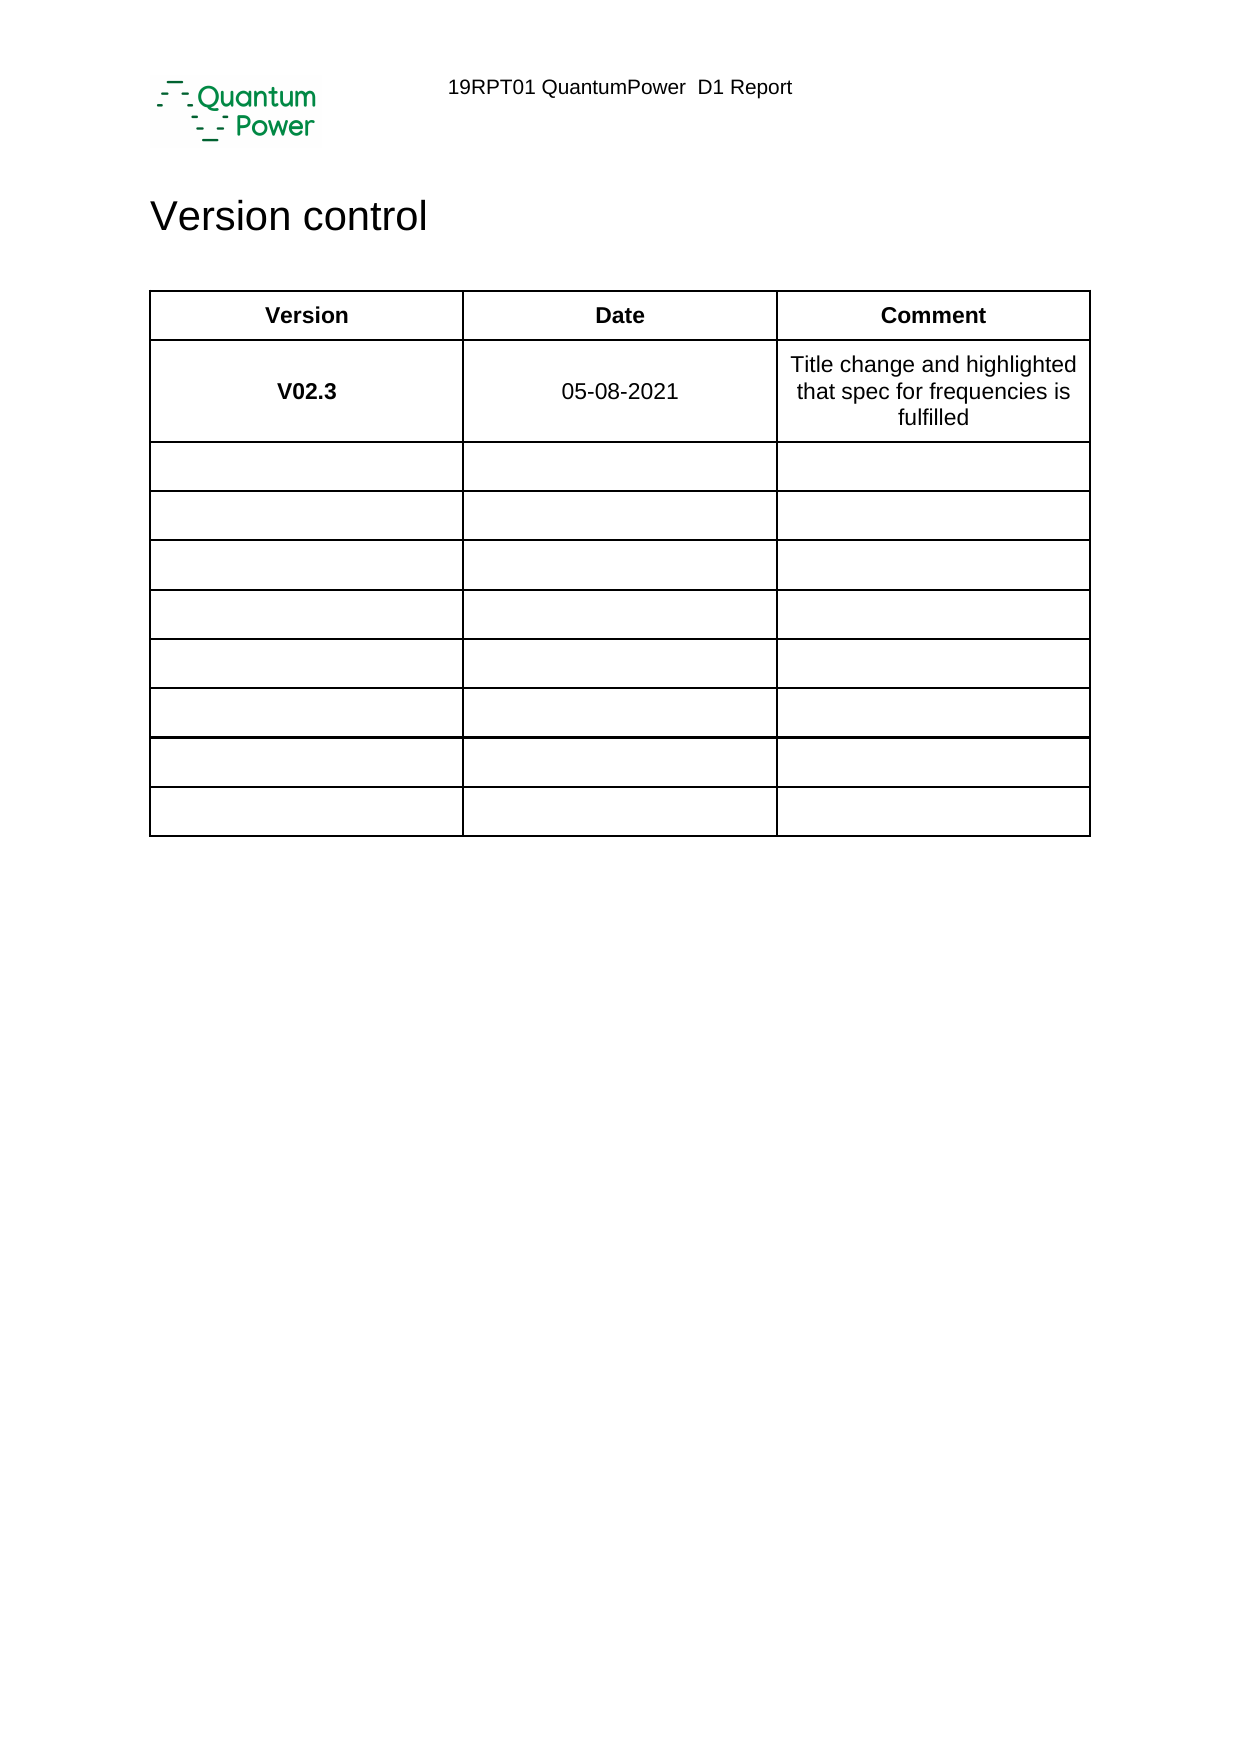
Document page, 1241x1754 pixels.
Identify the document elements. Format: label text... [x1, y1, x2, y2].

table_cell [151, 640, 462, 687]
table_cell [464, 591, 776, 638]
table_cell V02.3 [151, 341, 462, 441]
table_cell [464, 443, 776, 490]
table_cell [778, 689, 1089, 736]
table_cell [778, 788, 1089, 835]
table_cell 05-08-2021 [464, 341, 776, 441]
picture [150, 75, 322, 148]
table_header Comment [778, 292, 1089, 339]
table_cell [464, 492, 776, 539]
table_cell [778, 443, 1089, 490]
table_cell [778, 492, 1089, 539]
table_cell [778, 640, 1089, 687]
table_cell [151, 443, 462, 490]
table_cell [778, 739, 1089, 786]
table_cell [778, 591, 1089, 638]
table_cell [464, 640, 776, 687]
subtitle Version control [150, 192, 1090, 239]
table_cell [151, 739, 462, 786]
table_header Version [151, 292, 462, 339]
table_cell [778, 541, 1089, 588]
table_cell [464, 689, 776, 736]
table_header Date [464, 292, 776, 339]
table_cell [151, 541, 462, 588]
table_cell [151, 492, 462, 539]
table_cell Title change and highlighted that spec for frequencies is fulfilled [778, 341, 1089, 441]
table_cell [151, 689, 462, 736]
table_cell [464, 788, 776, 835]
table_cell [464, 739, 776, 786]
table_cell [151, 591, 462, 638]
table_cell [151, 788, 462, 835]
table_cell [464, 541, 776, 588]
